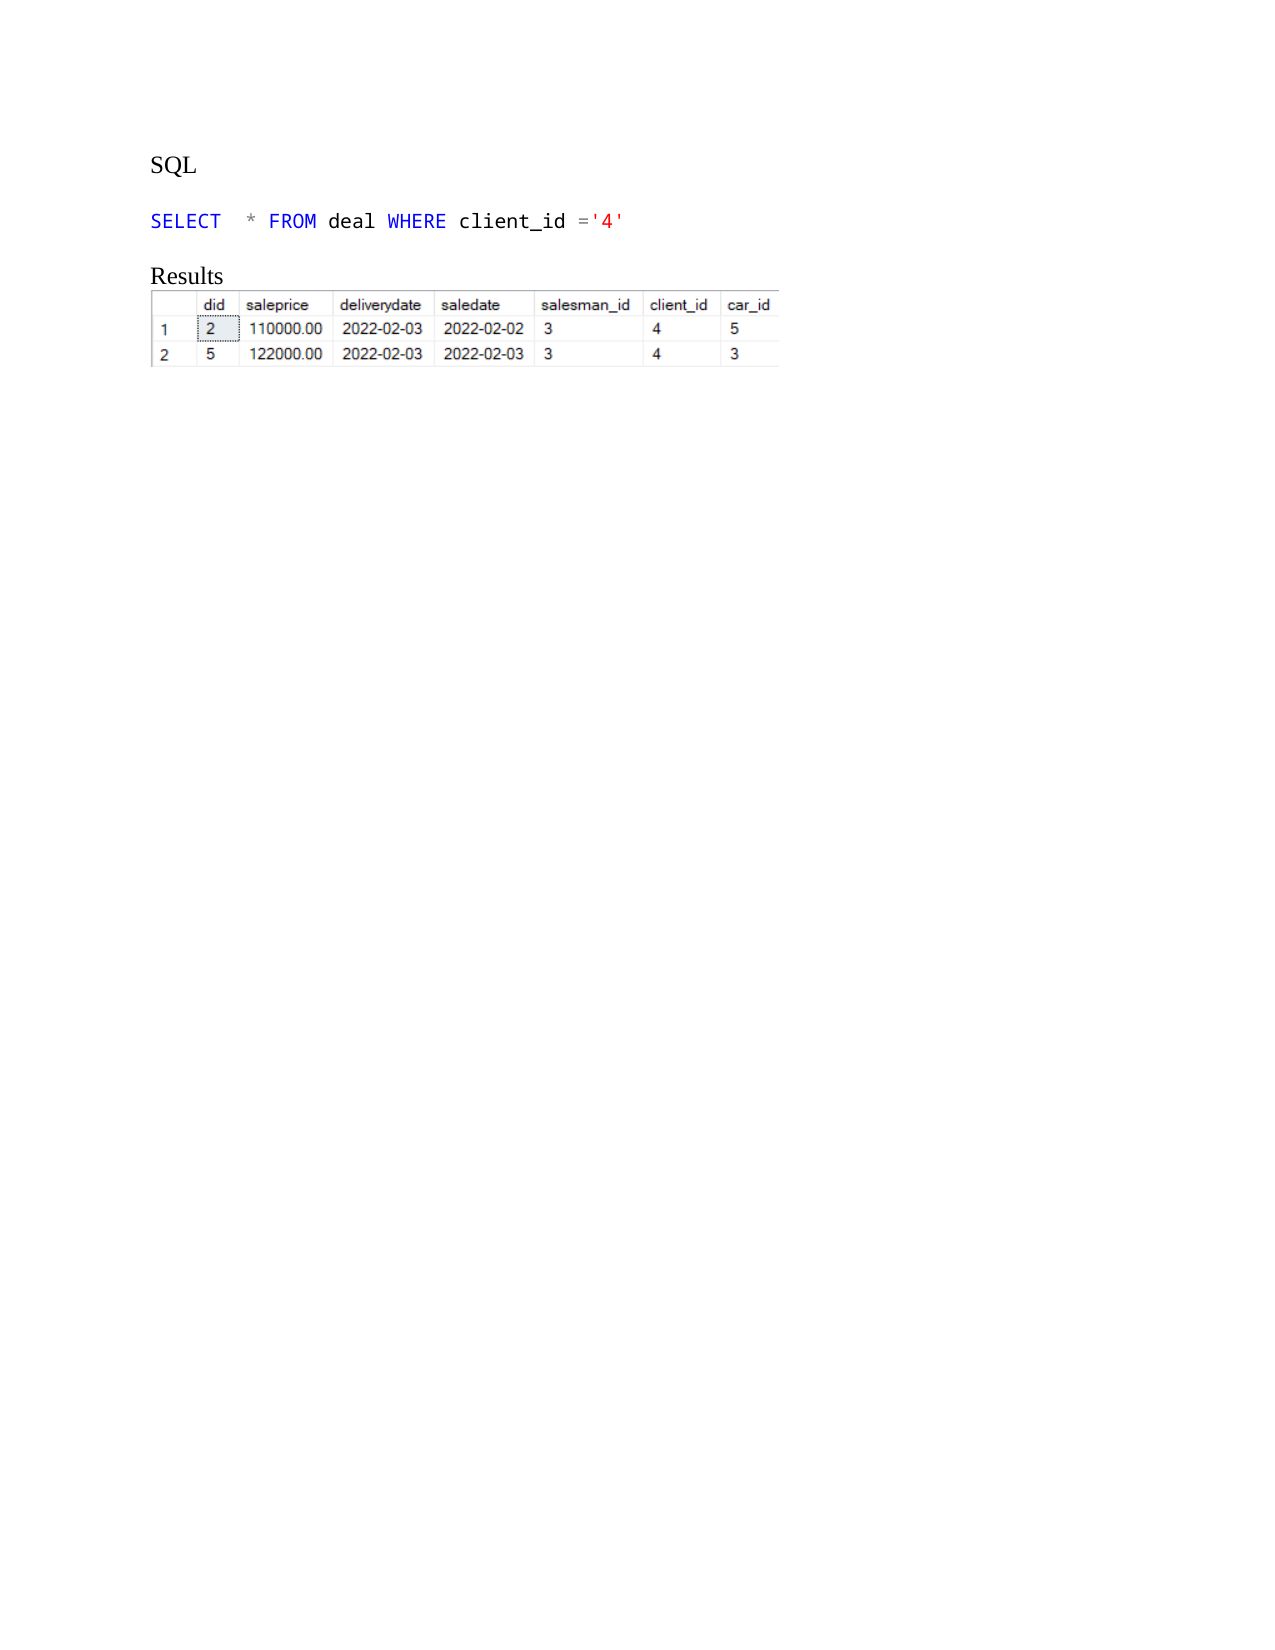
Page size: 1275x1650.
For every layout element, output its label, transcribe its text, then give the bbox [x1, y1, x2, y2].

text SELECT * FROM deal WHERE client_id ='4' [150, 207, 1125, 234]
text Results [150, 261, 1125, 290]
text SQL [150, 150, 1125, 179]
picture [150, 290, 779, 367]
